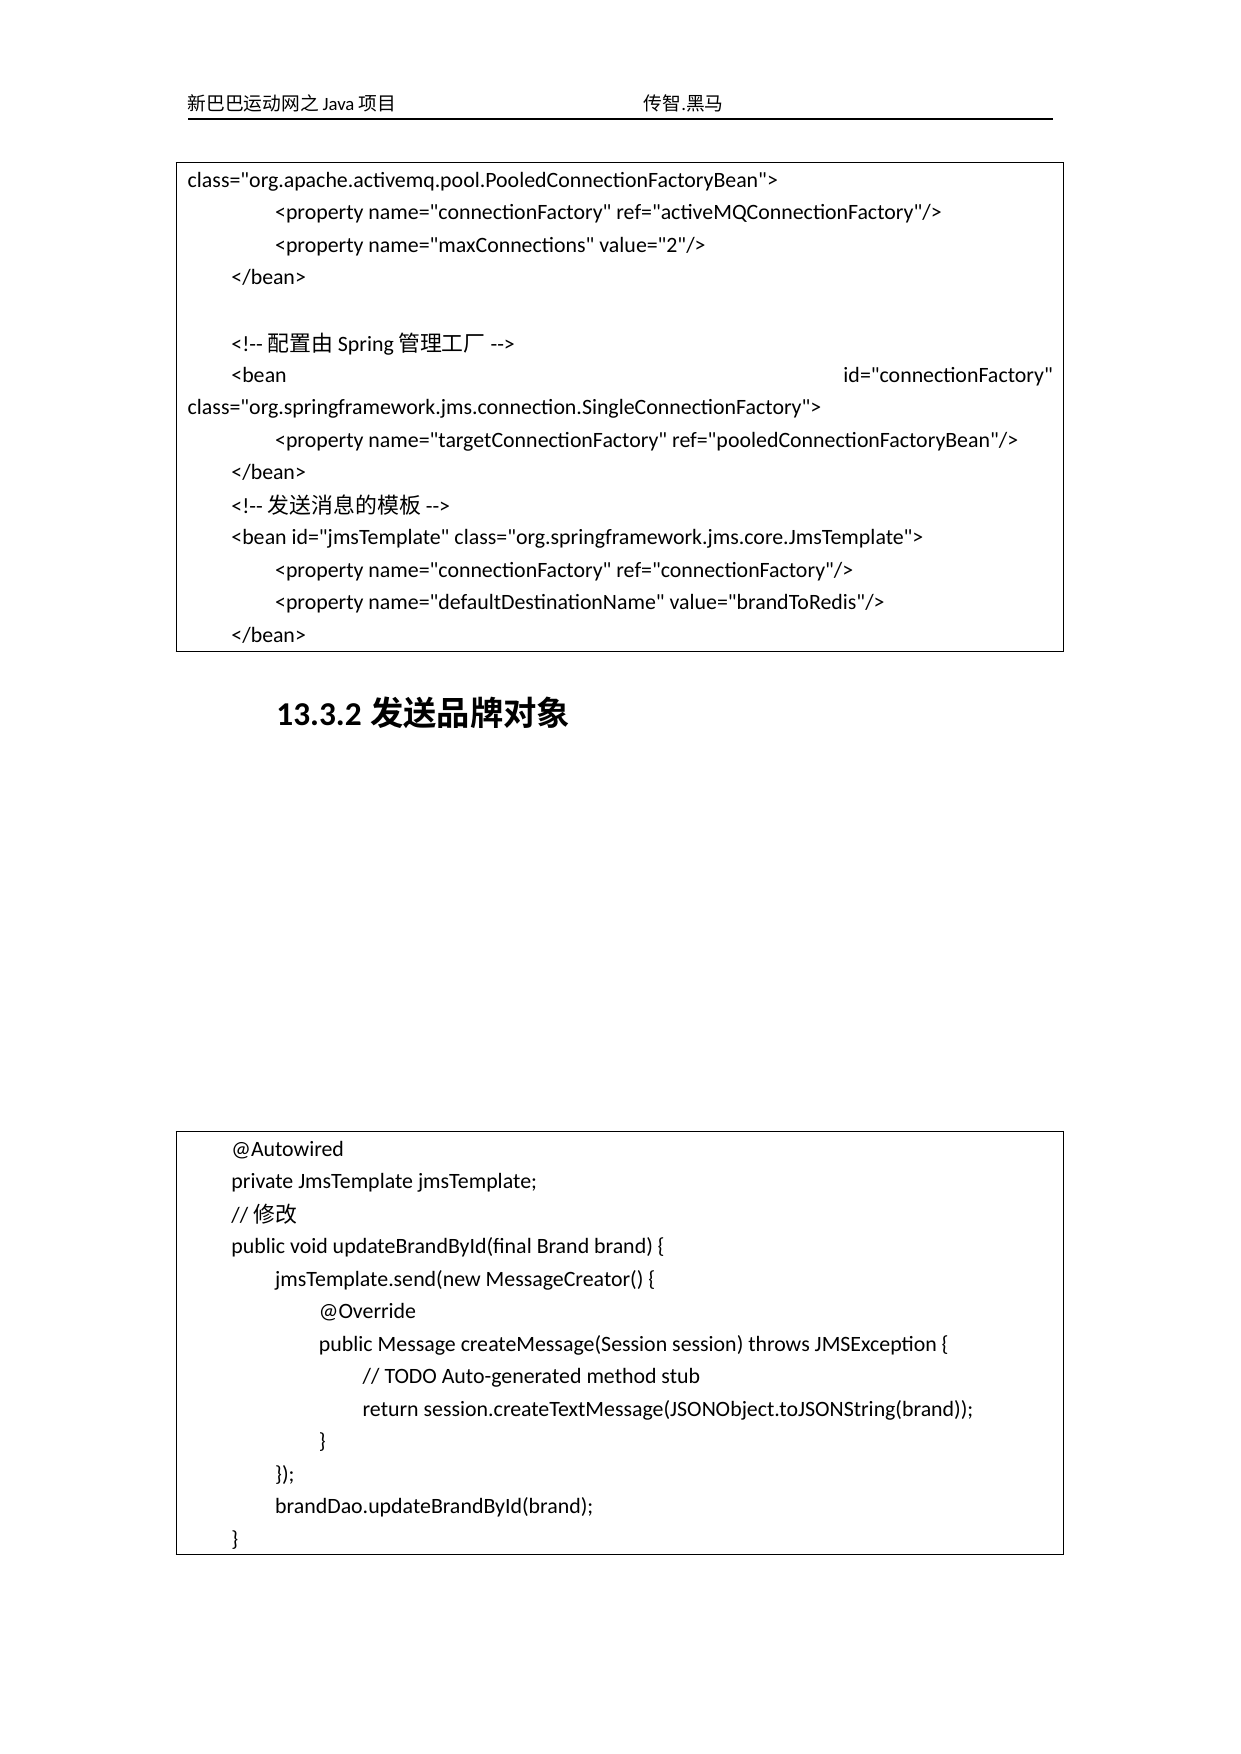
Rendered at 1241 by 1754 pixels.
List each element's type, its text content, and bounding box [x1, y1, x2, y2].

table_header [177, 163, 1063, 651]
table_header @Autowired private JmsTemplate jmsTemplate; // 修改 public void updateBrandById(final Brand brand) { jmsTemplate.send(new MessageCreator() { @Override public Message createMessage(Session session) throws JMSException { // TODO Auto-generated method stub return session.createTextMessage(JSONObject.toJSONString(brand)); } }); brandDao.updateBrandById(brand); } [177, 1132, 1063, 1554]
subtitle 发送品牌对象 [276, 679, 1053, 744]
